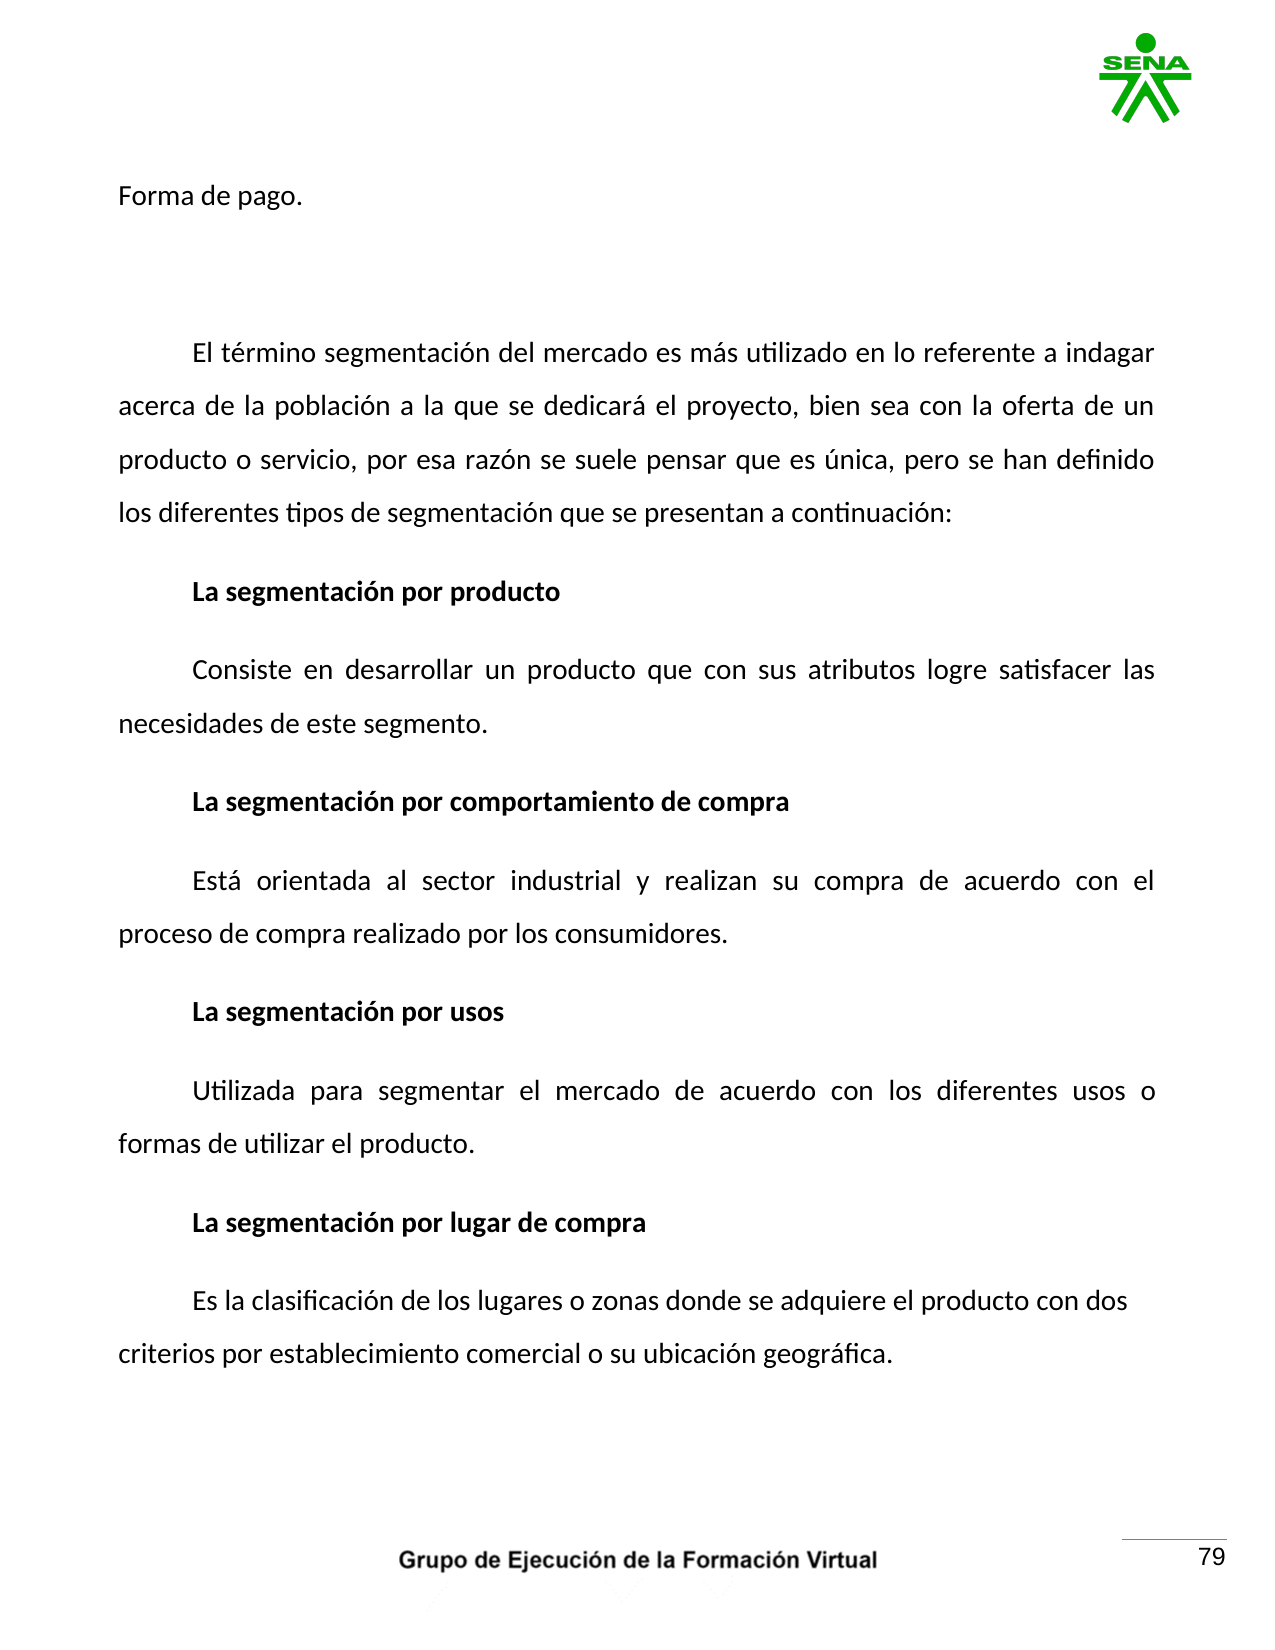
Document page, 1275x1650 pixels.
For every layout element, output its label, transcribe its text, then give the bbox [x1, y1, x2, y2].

text La segmentación por usos [118, 993, 1157, 1029]
text Consiste en desarrollar un producto que con sus atributos logre satisfacer las necesidades de este segmento. [118, 651, 1157, 740]
text Forma de pago. [118, 177, 1157, 213]
text Es la clasificación de los lugares o zonas donde se adquiere el producto con dos criterios por establecimiento comercial o su ubicación geográfica. [118, 1282, 1157, 1371]
picture [0, 1500, 1275, 1611]
text Utilizada para segmentar el mercado de acuerdo con los diferentes usos o formas de utilizar el producto. [118, 1072, 1157, 1161]
text La segmentación por producto [118, 573, 1157, 608]
text La segmentación por comportamiento de compra [118, 783, 1157, 819]
picture [1099, 33, 1192, 123]
text La segmentación por lugar de compra [118, 1204, 1157, 1239]
text El término segmentación del mercado es más utilizado en lo referente a indagar acerca de la población a la que se dedicará el proyecto, bien sea con la oferta de un producto o servicio, por esa razón se suele pensar que es única, pero se han definido los diferentes tipos de segmentación que se presentan a continuación: [118, 334, 1157, 530]
text Está orientada al sector industrial y realizan su compra de acuerdo con el proceso de compra realizado por los consumidores. [118, 862, 1157, 951]
